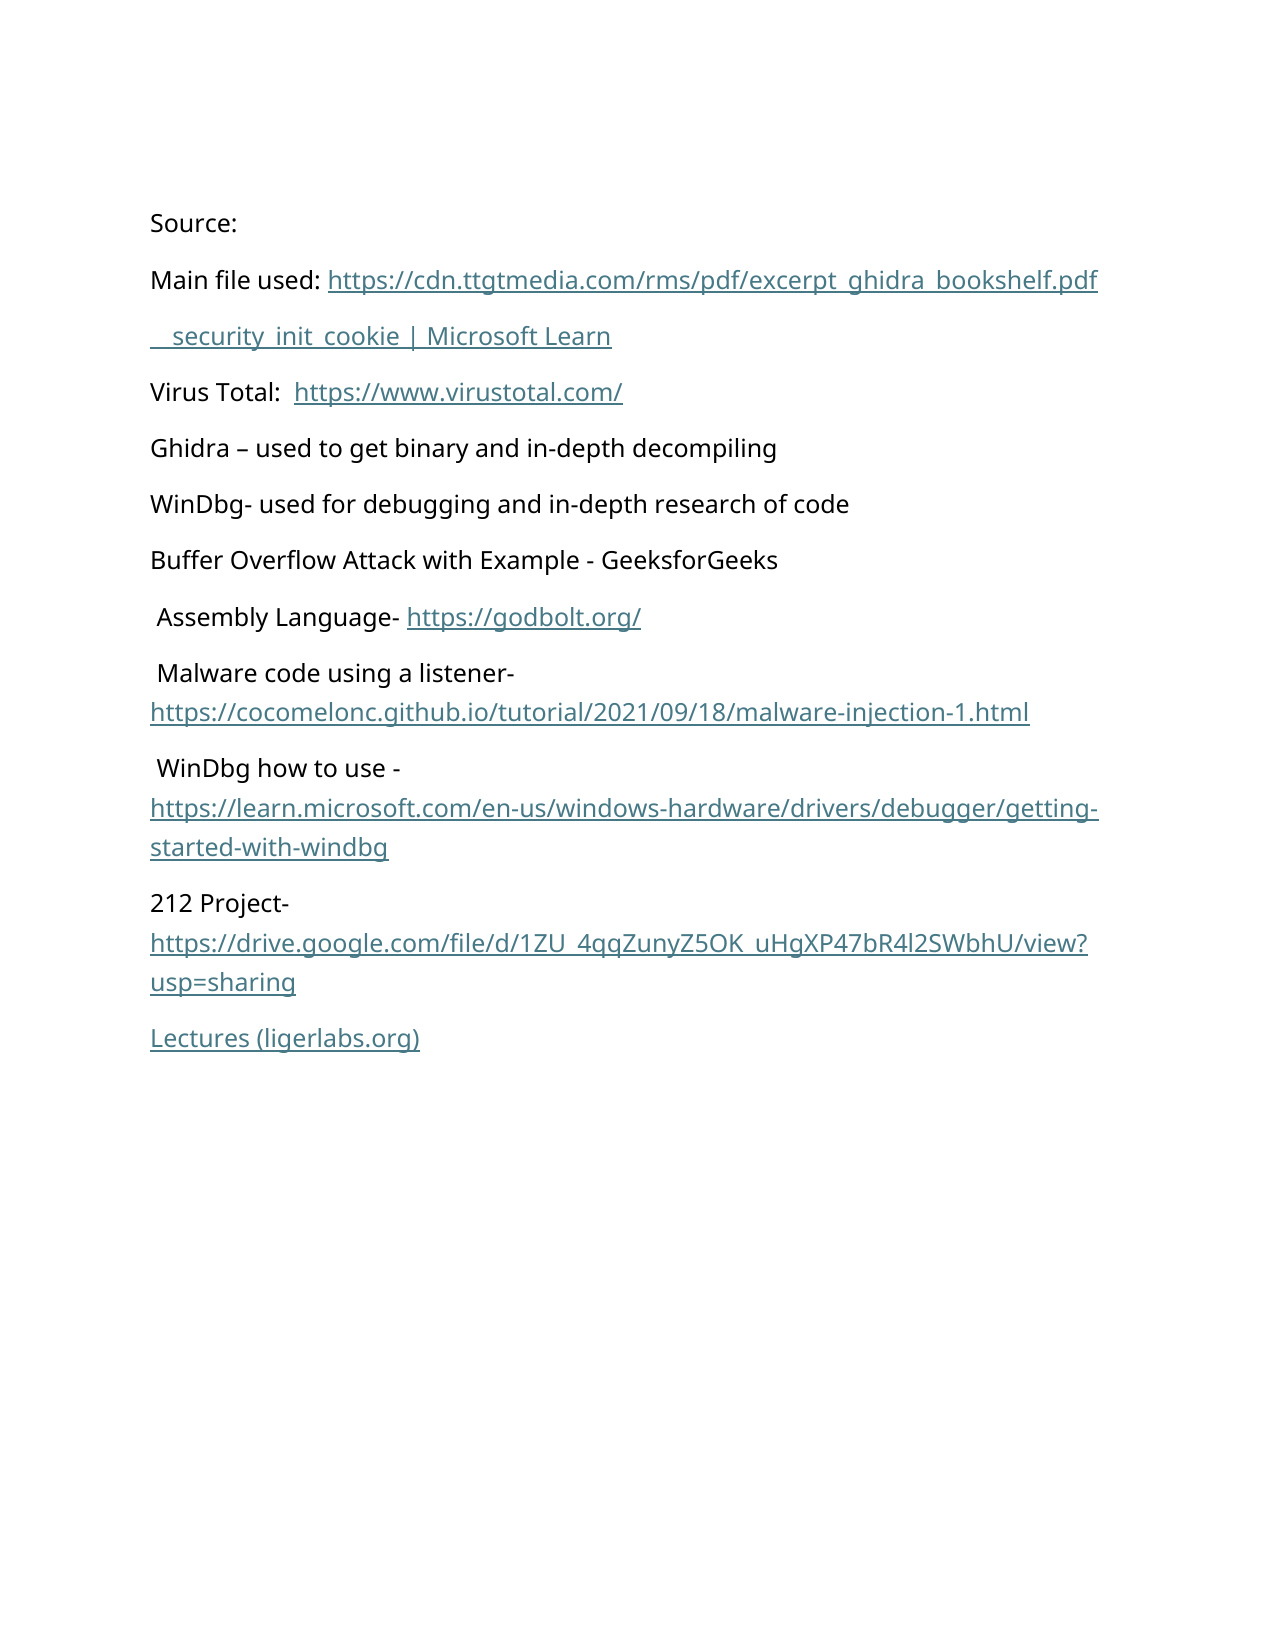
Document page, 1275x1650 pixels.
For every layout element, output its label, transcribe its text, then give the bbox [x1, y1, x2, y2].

text __security_init_cookie | Microsoft Learn [150, 318, 1125, 352]
text Virus Total: https://www.virustotal.com/ [150, 374, 1125, 409]
text WinDbg- used for debugging and in-depth research of code [150, 487, 1125, 521]
text Buffer Overflow Attack with Example - GeeksforGeeks [150, 543, 1125, 577]
text Source: [150, 206, 1125, 240]
text Malware code using a listener- https://cocomelonc.github.io/tutorial/2021/09/18/malware-injection-1.html [150, 655, 1125, 729]
text Main file used: https://cdn.ttgtmedia.com/rms/pdf/excerpt_ghidra_bookshelf.pdf [150, 262, 1125, 296]
text WinDbg how to use - https://learn.microsoft.com/en-us/windows-hardware/drivers/debugger/getting-started-with-windbg [150, 751, 1125, 864]
text Ghidra – used to get binary and in-depth decompiling [150, 431, 1125, 465]
text Lectures (ligerlabs.org) [150, 1021, 1125, 1055]
text Assembly Language- https://godbolt.org/ [150, 599, 1125, 633]
text 212 Project- https://drive.google.com/file/d/1ZU_4qqZunyZ5OK_uHgXP47bR4l2SWbhU/view?usp=sharing [150, 886, 1125, 999]
